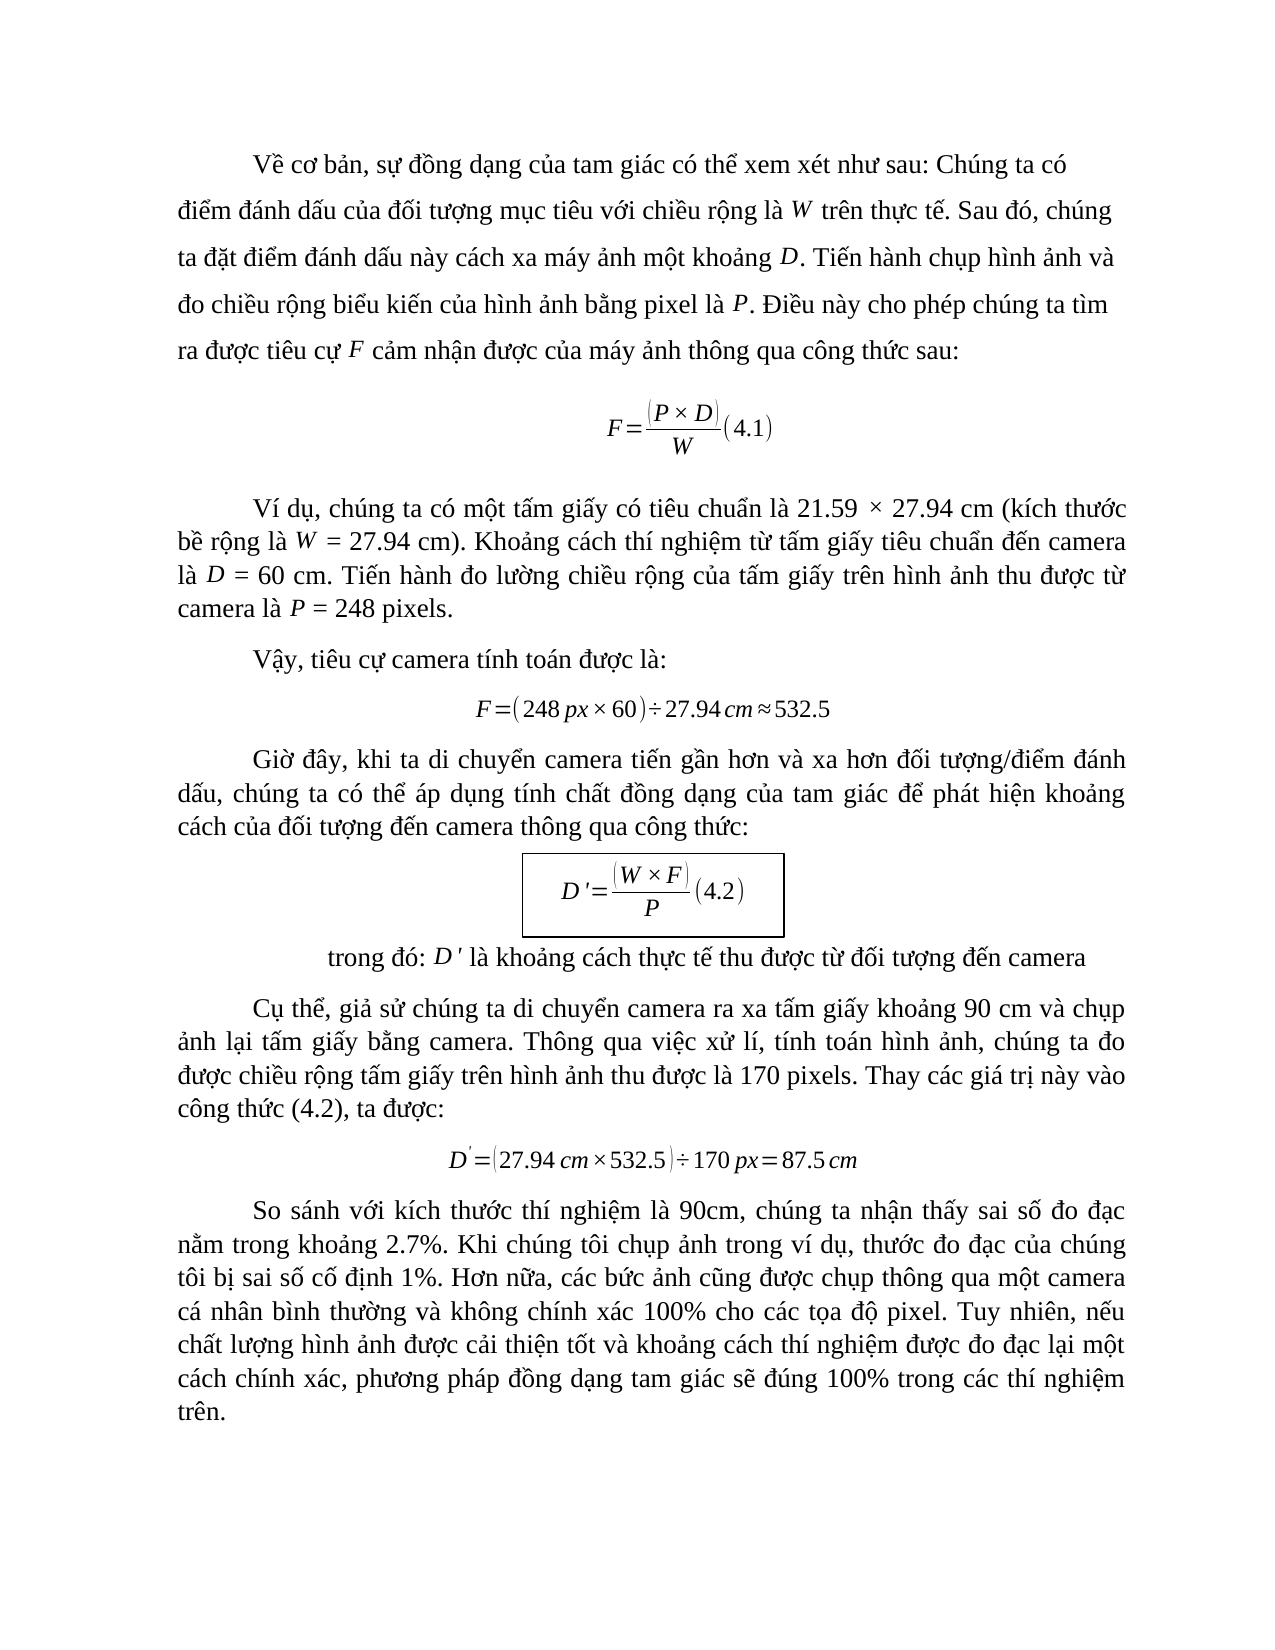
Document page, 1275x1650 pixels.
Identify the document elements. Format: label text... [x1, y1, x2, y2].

text Ví dụ, chúng ta có một tấm giấy có tiêu chuẩn là 21.59 27.94 cm (kích thước bề rộng là = 27.94 cm). Khoảng cách thí nghiệm từ tấm giấy tiêu chuẩn đến camera là = 60 cm. Tiến hành đo lường chiều rộng của tấm giấy trên hình ảnh thu được từ camera là = 248 pixels. [177, 492, 1127, 624]
text trong đó: là khoảng cách thực tế thu được từ đối tượng đến camera [177, 941, 1127, 973]
text Về cơ bản, sự đồng dạng của tam giác có thể xem xét như sau: Chúng ta có điểm đánh dấu của đối tượng mục tiêu với chiều rộng là trên thực tế. Sau đó, chúng ta đặt điểm đánh dấu này cách xa máy ảnh một khoảng . Tiến hành chụp hình ảnh và đo chiều rộng biểu kiến của hình ảnh bằng pixel là . Điều này cho phép chúng ta tìm ra được tiêu cự cảm nhận được của máy ảnh thông qua công thức sau: [177, 148, 1127, 366]
text Giờ đây, khi ta di chuyển camera tiến gần hơn và xa hơn đối tượng/điểm đánh dấu, chúng ta có thể áp dụng tính chất đồng dạng của tam giác để phát hiện khoảng cách của đối tượng đến camera thông qua công thức: [177, 743, 1127, 841]
text Vậy, tiêu cự camera tính toán được là: [177, 643, 1127, 674]
text So sánh với kích thước thí nghiệm là 90cm, chúng ta nhận thấy sai số đo đạc nằm trong khoảng 2.7%. Khi chúng tôi chụp ảnh trong ví dụ, thước đo đạc của chúng tôi bị sai số cố định 1%. Hơn nữa, các bức ảnh cũng được chụp thông qua một camera cá nhân bình thường và không chính xác 100% cho các tọa độ pixel. Tuy nhiên, nếu chất lượng hình ảnh được cải thiện tốt và khoảng cách thí nghiệm được đo đạc lại một cách chính xác, phương pháp đồng dạng tam giác sẽ đúng 100% trong các thí nghiệm trên. [177, 1194, 1127, 1427]
text Cụ thể, giả sử chúng ta di chuyển camera ra xa tấm giấy khoảng 90 cm và chụp ảnh lại tấm giấy bằng camera. Thông qua việc xử lí, tính toán hình ảnh, chúng ta đo được chiều rộng tấm giấy trên hình ảnh thu được là 170 pixels. Thay các giá trị này vào công thức (4.2), ta được: [177, 992, 1127, 1123]
